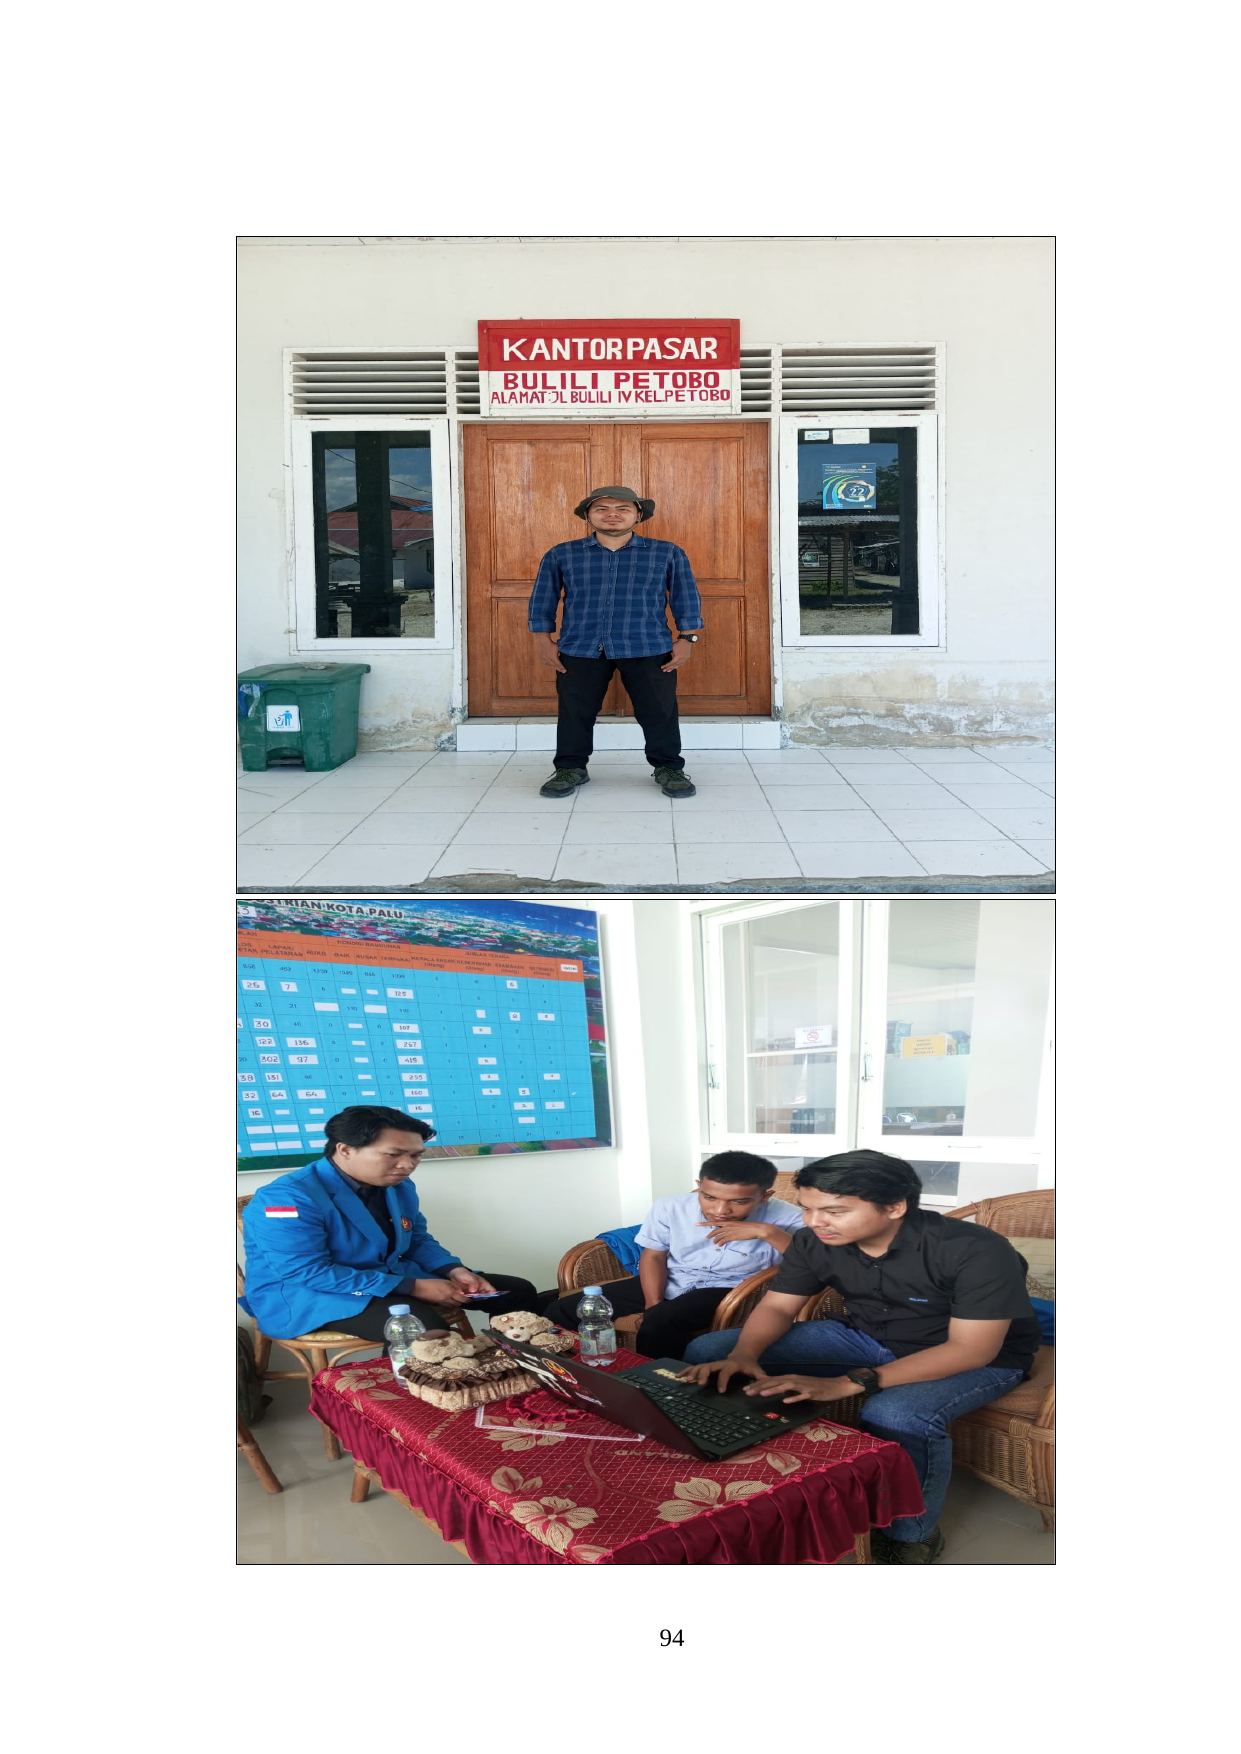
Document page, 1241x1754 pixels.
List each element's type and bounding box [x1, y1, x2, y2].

picture [237, 237, 1055, 893]
picture [237, 900, 1055, 1564]
